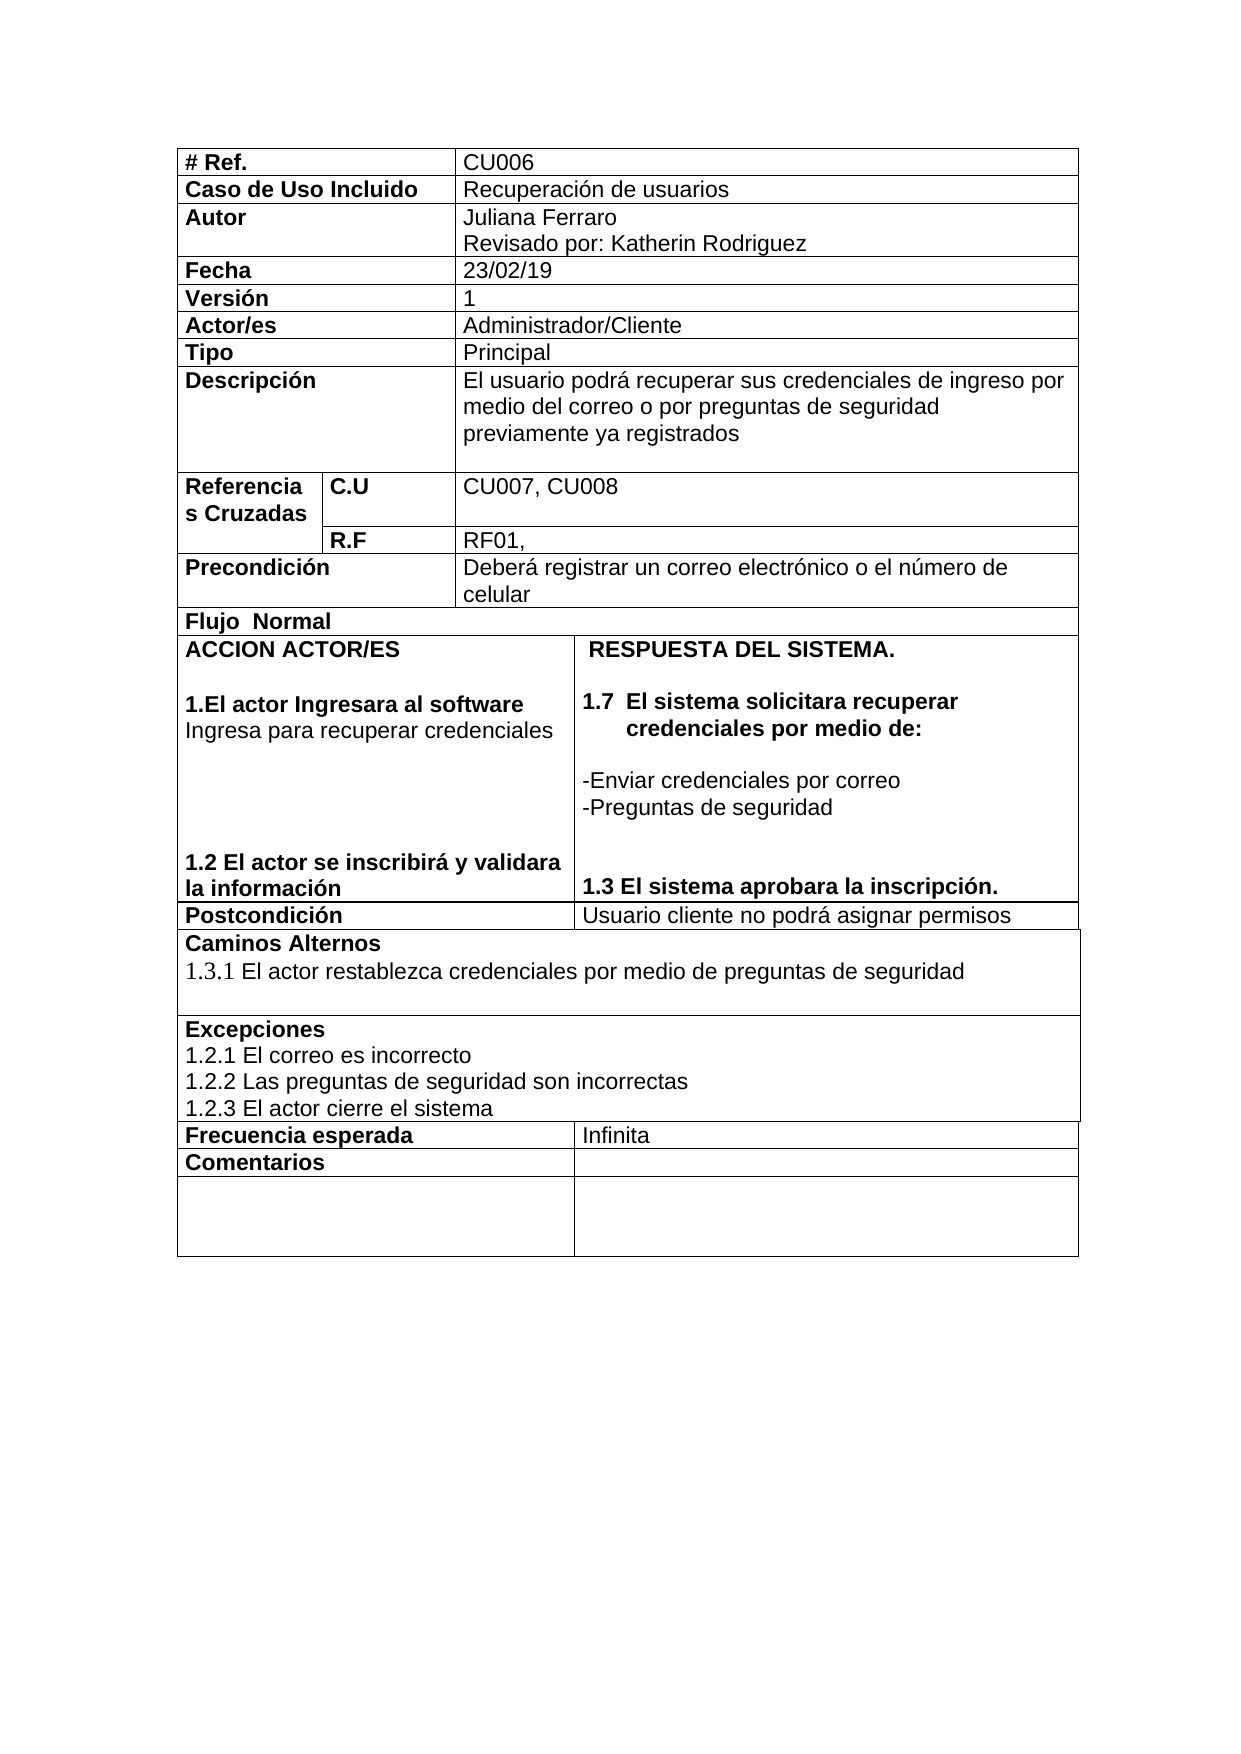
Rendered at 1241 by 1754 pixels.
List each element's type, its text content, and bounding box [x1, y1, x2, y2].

table_cell RESPUESTA DEL SISTEMA. El sistema solicitara recuperar credenciales por medio de: -Enviar credenciales por correo -Preguntas de seguridad 1.3 El sistema aprobara la inscripción. [575, 636, 1078, 901]
table_cell [575, 1177, 1078, 1256]
table_cell Deberá registrar un correo electrónico o el número de celular [456, 554, 1078, 607]
table_cell Juliana Ferraro Revisado por: Katherin Rodriguez [456, 204, 1078, 256]
table_cell Versión [178, 285, 455, 311]
table_cell [575, 1149, 1078, 1176]
table_cell Postcondición [178, 903, 574, 929]
table_cell Administrador/Cliente [456, 312, 1078, 338]
table_cell Usuario cliente no podrá asignar permisos [575, 903, 1078, 929]
table_cell R.F [323, 527, 455, 553]
table_cell Caminos Alternos 1.3.1 El actor restablezca credenciales por medio de preguntas de seguridad [178, 930, 1080, 1014]
table_cell 1 [456, 285, 1078, 311]
table_cell Comentarios [178, 1149, 574, 1176]
table_cell Tipo [178, 339, 455, 366]
table_cell Precondición [178, 554, 455, 607]
table_cell C.U [323, 473, 455, 526]
table_cell Referencias Cruzadas [178, 473, 322, 553]
table_cell Caso de Uso Incluido [178, 176, 455, 202]
table_cell Autor [178, 204, 455, 256]
table_cell Actor/es [178, 312, 455, 338]
table_cell 23/02/19 [456, 257, 1078, 283]
table_cell Descripción [178, 367, 455, 472]
table_cell Infinita [575, 1122, 1078, 1148]
table_header CU006 [456, 149, 1078, 175]
table_cell Flujo Normal [178, 608, 1078, 634]
table_cell ACCION ACTOR/ES 1.El actor Ingresara al software Ingresa para recuperar credenciales 1.2 El actor se inscribirá y validara la información [178, 636, 574, 901]
table_header # Ref. [178, 149, 455, 175]
table_cell Recuperación de usuarios [456, 176, 1078, 202]
table_cell CU007, CU008 [456, 473, 1078, 526]
table_cell Frecuencia esperada [178, 1122, 574, 1148]
table_cell Excepciones 1.2.1 El correo es incorrecto 1.2.2 Las preguntas de seguridad son incorrectas 1.2.3 El actor cierre el sistema [178, 1016, 1080, 1121]
table_cell Fecha [178, 257, 455, 283]
table_cell [178, 1177, 574, 1256]
table_cell RF01, [456, 527, 1078, 553]
table_cell El usuario podrá recuperar sus credenciales de ingreso por medio del correo o por preguntas de seguridad previamente ya registrados [456, 367, 1078, 472]
table_cell Principal [456, 339, 1078, 366]
